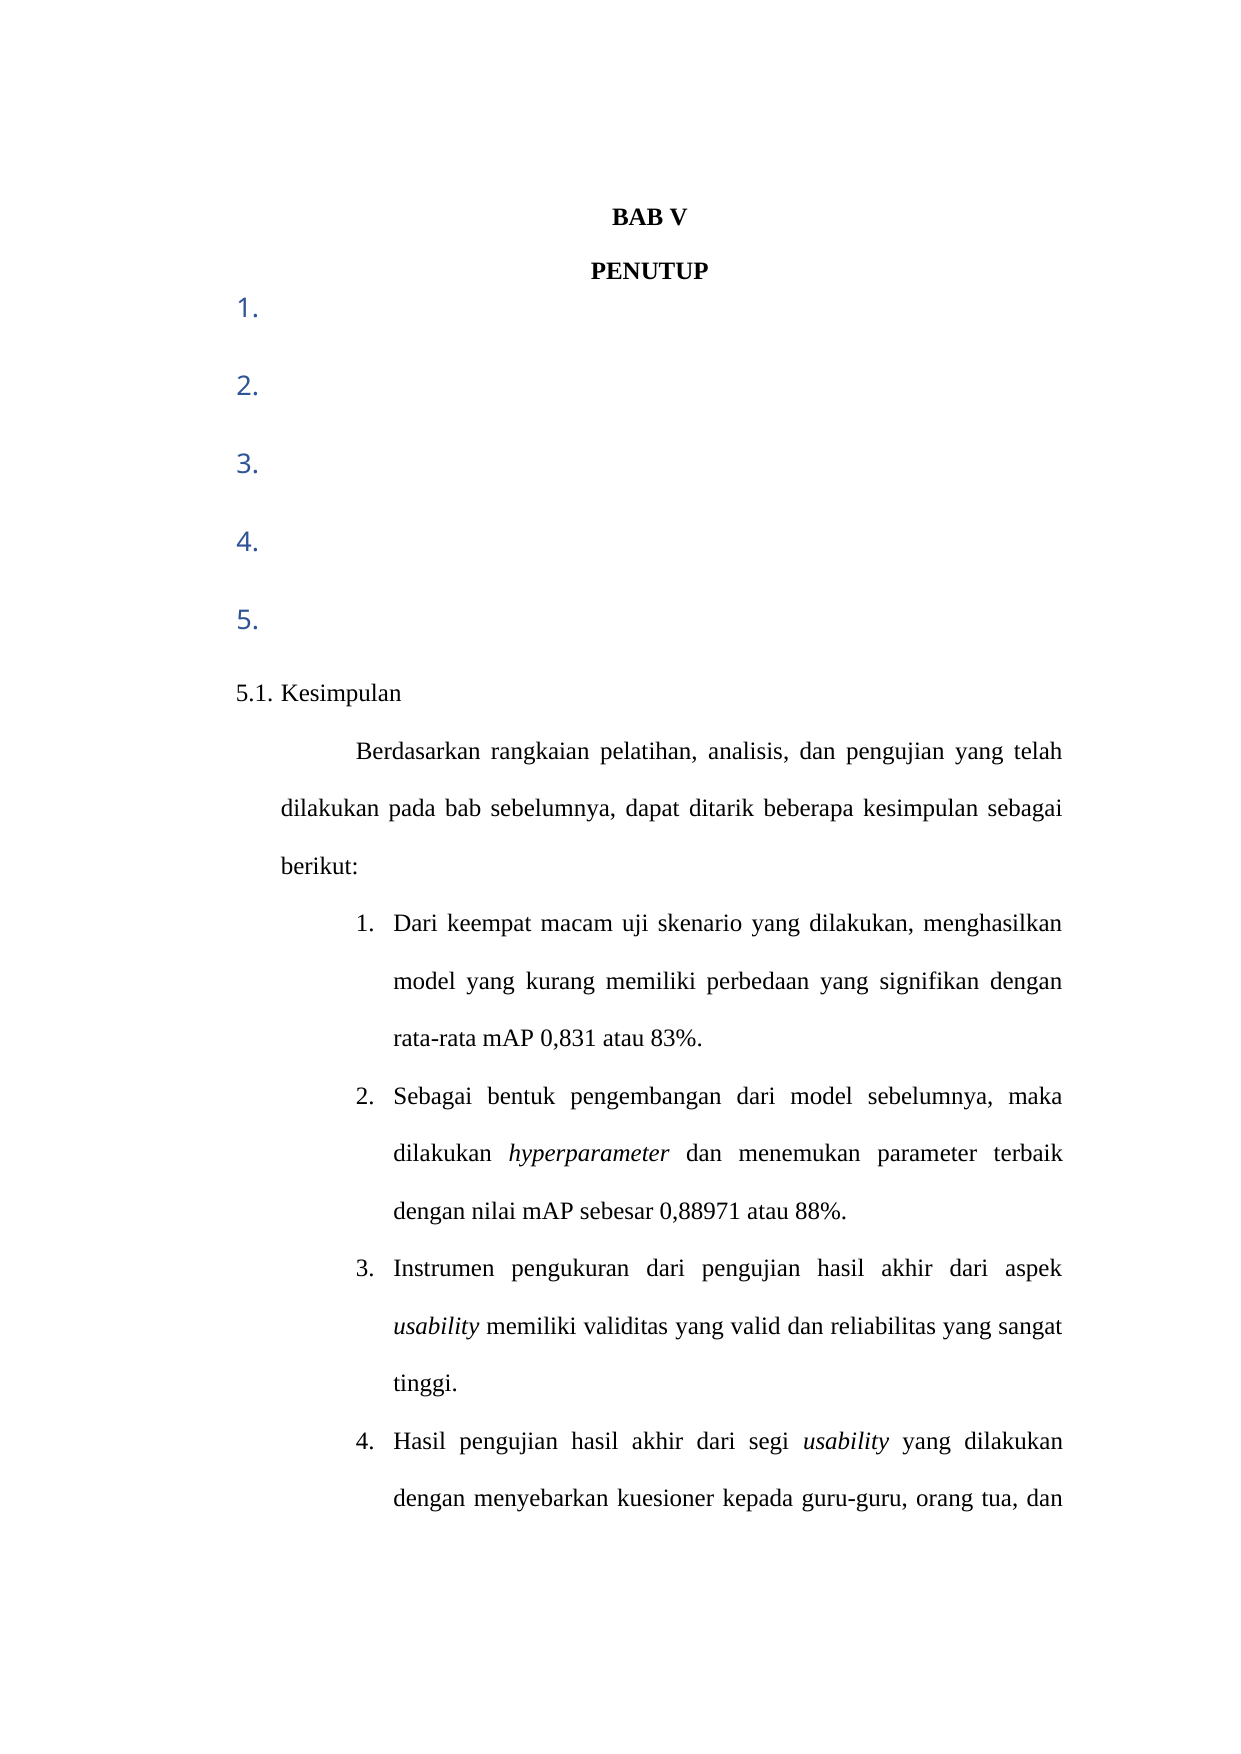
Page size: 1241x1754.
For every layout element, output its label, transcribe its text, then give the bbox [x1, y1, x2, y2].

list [356, 1426, 1063, 1512]
subtitle BAB V [236, 202, 1063, 231]
list Sebagai bentuk pengembangan dari model sebelumnya, maka dilakukan hyperparameter dan menemukan parameter terbaik dengan nilai mAP sebesar 0,88971 atau 88%. [356, 1081, 1063, 1225]
subtitle PENUTUP [236, 256, 1063, 285]
text Berdasarkan rangkaian pelatihan, analisis, dan pengujian yang telah dilakukan pada bab sebelumnya, dapat ditarik beberapa kesimpulan sebagai berikut: [281, 736, 1063, 880]
list Instrumen pengukuran dari pengujian hasil akhir dari aspek usability memiliki validitas yang valid dan reliabilitas yang sangat tinggi. [356, 1253, 1063, 1397]
list Dari keempat macam uji skenario yang dilakukan, menghasilkan model yang kurang memiliki perbedaan yang signifikan dengan rata-rata mAP 0,831 atau 83%. [356, 908, 1063, 1052]
subtitle Kesimpulan [236, 678, 1063, 707]
